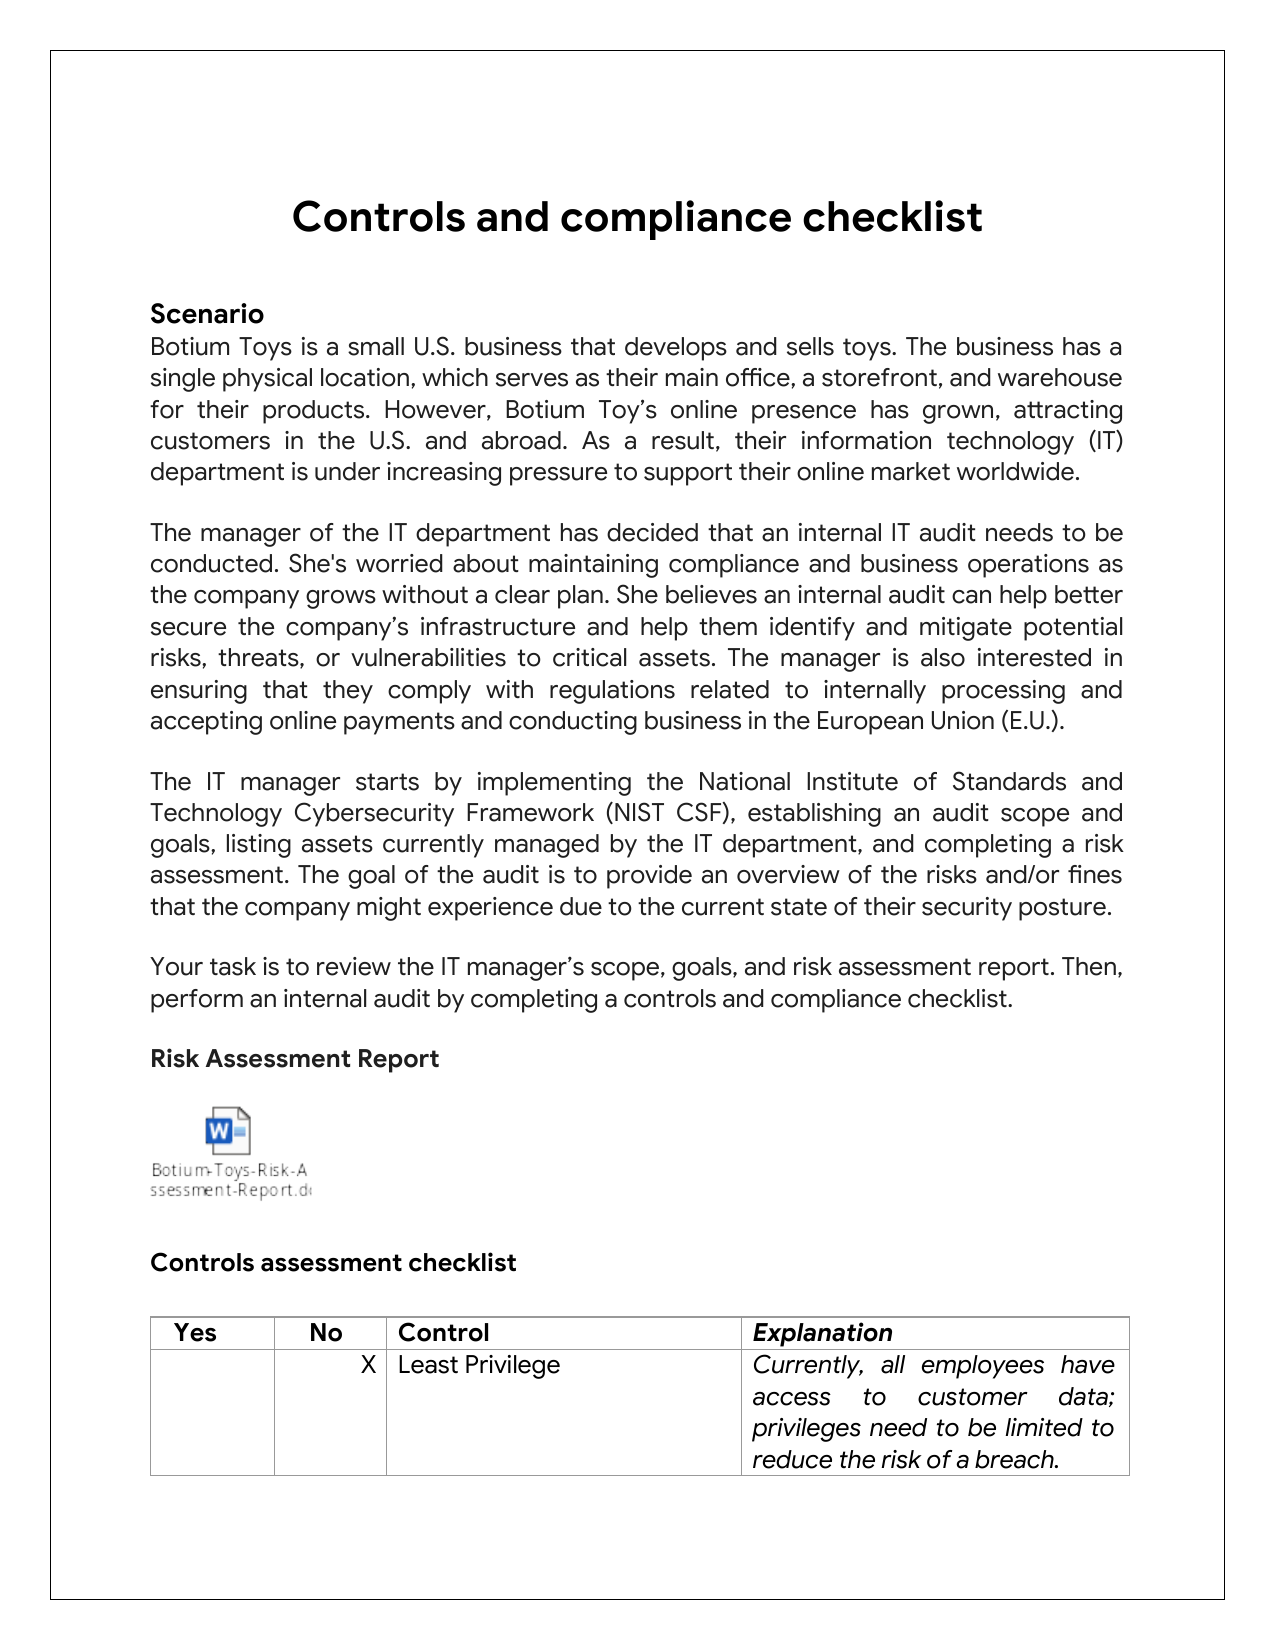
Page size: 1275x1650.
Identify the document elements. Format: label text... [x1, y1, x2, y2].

table_cell [151, 1350, 274, 1475]
table_header No [275, 1318, 386, 1349]
table_cell Least Privilege [387, 1350, 741, 1475]
text Controls assessment checklist [150, 1247, 1125, 1279]
subtitle Controls and compliance checklist [150, 192, 1125, 244]
table_header Yes [151, 1318, 274, 1349]
table_cell Currently, all employees have access to customer data; privileges need to be limited to reduce the risk of a breach. [742, 1350, 1129, 1475]
table_cell X [275, 1350, 386, 1475]
text Scenario Botium Toys is a small U.S. business that develops and sells toys. The business has a single physical location, which serves as their main office, a storefront, and warehouse for their products. However, Botium Toy’s online presence has grown, attracting customers in the U.S. and abroad. As a result, their information technology (IT) department is under increasing pressure to support their online market worldwide. [150, 297, 1125, 488]
table_header Control [387, 1318, 741, 1349]
text Your task is to review the IT manager’s scope, goals, and risk assessment report. Then, perform an internal audit by completing a controls and compliance checklist. [150, 952, 1125, 1014]
table_header Explanation [742, 1318, 1129, 1349]
text The IT manager starts by implementing the National Institute of Standards and Technology Cybersecurity Framework (NIST CSF), establishing an audit scope and goals, listing assets currently managed by the IT department, and completing a risk assessment. The goal of the audit is to provide an overview of the risks and/or fines that the company might experience due to the current state of their security posture. [150, 766, 1125, 922]
text The manager of the IT department has decided that an internal IT audit needs to be conducted. She's worried about maintaining compliance and business operations as the company grows without a clear plan. She believes an internal audit can help better secure the company’s infrastructure and help them identify and mitigate potential risks, threats, or vulnerabilities to critical assets. The manager is also interested in ensuring that they comply with regulations related to internally processing and accepting online payments and conducting business in the European Union (E.U.). [150, 517, 1125, 737]
text Risk Assessment Report [150, 1043, 1125, 1075]
